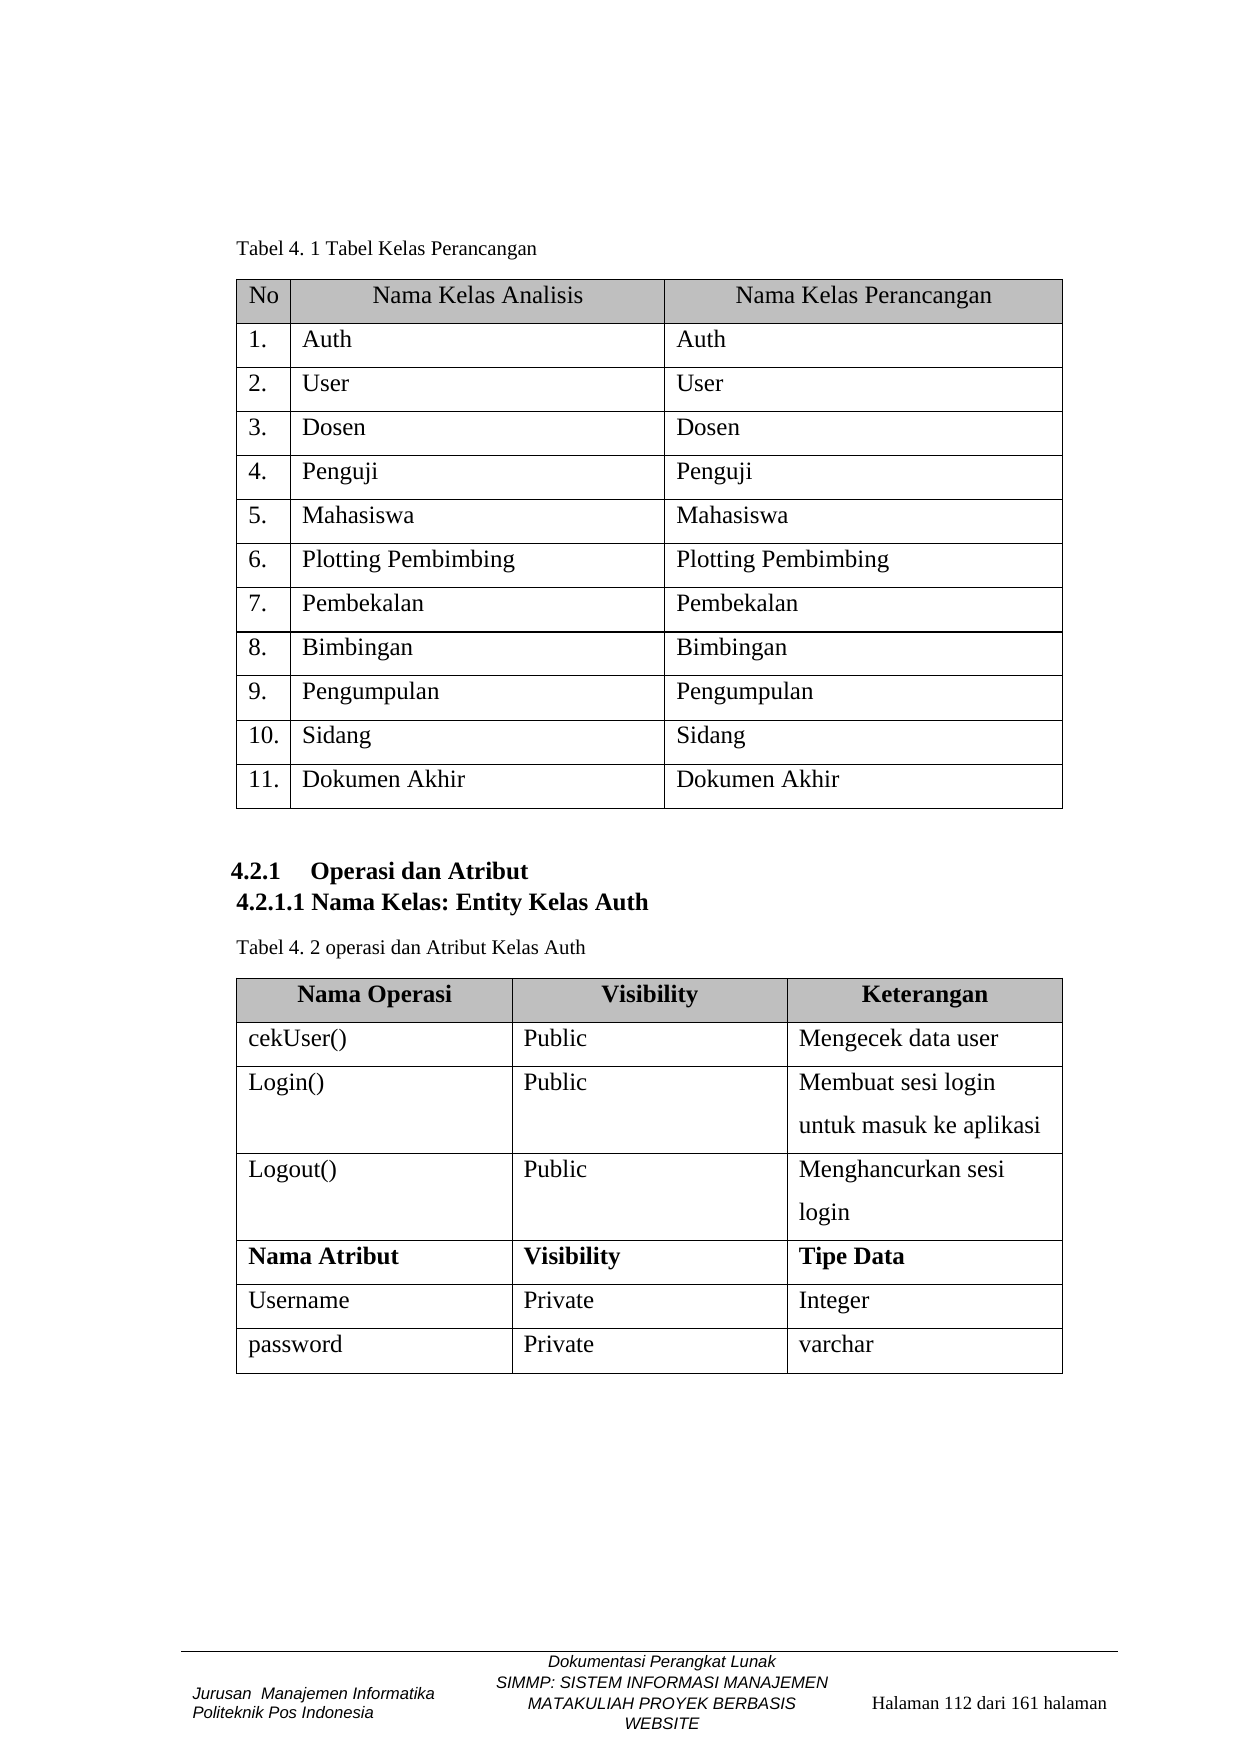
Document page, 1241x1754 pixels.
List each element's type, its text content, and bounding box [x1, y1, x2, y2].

table_cell cekUser() [237, 1023, 512, 1066]
table_cell 1. [237, 324, 290, 367]
table_header Keterangan [788, 979, 1062, 1022]
table_cell User [665, 368, 1062, 411]
table_cell Visibility [513, 1241, 787, 1284]
table_cell Private [513, 1285, 787, 1328]
table_cell Public [513, 1154, 787, 1240]
table_cell Mahasiswa [665, 500, 1062, 543]
table_cell Menghancurkan sesi login [788, 1154, 1062, 1240]
table_cell Username [237, 1285, 512, 1328]
list Operasi dan Atribut [281, 856, 1063, 885]
table_cell Dosen [291, 412, 664, 455]
table_header Nama Kelas Perancangan [665, 280, 1062, 323]
table_cell Sidang [665, 721, 1062, 763]
table_cell Nama Atribut [237, 1241, 512, 1284]
table_cell 7. [237, 588, 290, 631]
table_cell 3. [237, 412, 290, 455]
table_cell Mengecek data user [788, 1023, 1062, 1066]
table_header Nama Operasi [237, 979, 512, 1022]
table_cell Public [513, 1067, 787, 1153]
table_cell Auth [665, 324, 1062, 367]
table_cell Bimbingan [665, 633, 1062, 675]
table_cell Plotting Pembimbing [665, 544, 1062, 587]
table_cell Logout() [237, 1154, 512, 1240]
table_cell Pengumpulan [665, 676, 1062, 719]
table_header Nama Kelas Analisis [291, 280, 664, 323]
table_cell Mahasiswa [291, 500, 664, 543]
table_cell Plotting Pembimbing [291, 544, 664, 587]
table_cell 9. [237, 676, 290, 719]
table_header Visibility [513, 979, 787, 1022]
table_cell Bimbingan [291, 633, 664, 675]
table_cell 5. [237, 500, 290, 543]
table_cell Private [513, 1329, 787, 1372]
table_cell Auth [291, 324, 664, 367]
table_cell Login() [237, 1067, 512, 1153]
table_cell 11. [237, 765, 290, 808]
table_cell Pembekalan [665, 588, 1062, 631]
table_cell Integer [788, 1285, 1062, 1328]
text Tabel 4. 2 operasi dan Atribut Kelas Auth [236, 935, 1063, 959]
table_cell Pembekalan [291, 588, 664, 631]
table_cell Dosen [665, 412, 1062, 455]
table_cell 6. [237, 544, 290, 587]
table_cell Pengumpulan [291, 676, 664, 719]
table_cell password [237, 1329, 512, 1372]
table_cell Public [513, 1023, 787, 1066]
table_cell 8. [237, 633, 290, 675]
table_header No [237, 280, 290, 323]
text Tabel 4. 1 Tabel Kelas Perancangan [236, 236, 1063, 260]
table_cell Tipe Data [788, 1241, 1062, 1284]
table_cell Membuat sesi login untuk masuk ke aplikasi [788, 1067, 1062, 1153]
table_cell Dokumen Akhir [665, 765, 1062, 808]
table_cell 4. [237, 456, 290, 499]
table_cell Penguji [291, 456, 664, 499]
list Nama Kelas: Entity Kelas Auth [236, 887, 1063, 916]
table_cell varchar [788, 1329, 1062, 1372]
table_cell Penguji [665, 456, 1062, 499]
table_cell 10. [237, 721, 290, 763]
table_cell Sidang [291, 721, 664, 763]
table_cell 2. [237, 368, 290, 411]
table_cell Dokumen Akhir [291, 765, 664, 808]
table_cell User [291, 368, 664, 411]
